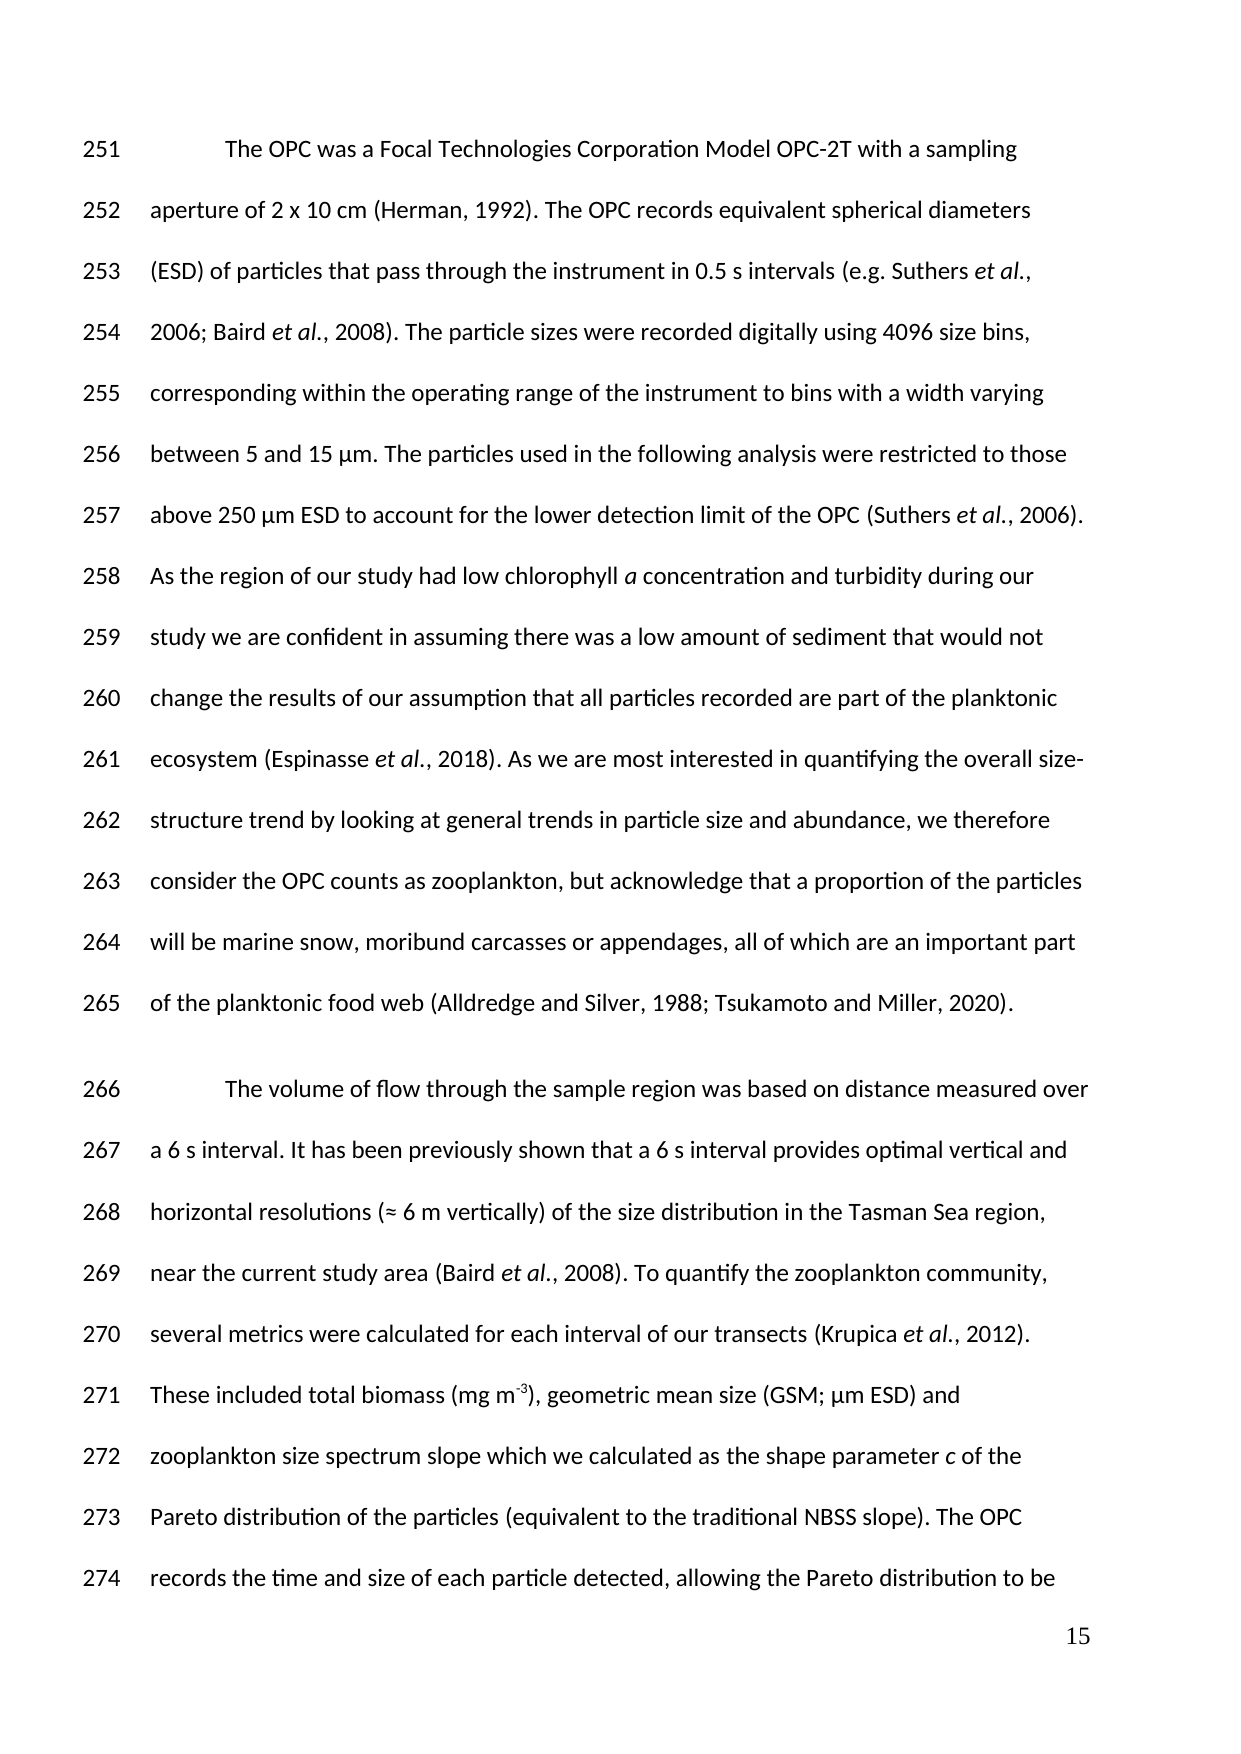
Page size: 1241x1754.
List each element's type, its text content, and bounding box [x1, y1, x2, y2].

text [150, 1073, 1090, 1592]
text The OPC was a Focal Technologies Corporation Model OPC-2T with a sampling aperture of 2 x 10 cm (Herman, 1992). The OPC records equivalent spherical diameters (ESD) of particles that pass through the instrument in 0.5 s intervals (e.g. Suthers et al., 2006; Baird et al., 2008). The particle sizes were recorded digitally using 4096 size bins, corresponding within the operating range of the instrument to bins with a width varying between 5 and 15 µm. The particles used in the following analysis were restricted to those above 250 µm ESD to account for the lower detection limit of the OPC (Suthers et al., 2006). As the region of our study had low chlorophyll a concentration and turbidity during our study we are confident in assuming there was a low amount of sediment that would not change the results of our assumption that all particles recorded are part of the planktonic ecosystem (Espinasse et al., 2018). As we are most interested in quantifying the overall size-structure trend by looking at general trends in particle size and abundance, we therefore consider the OPC counts as zooplankton, but acknowledge that a proportion of the particles will be marine snow, moribund carcasses or appendages, all of which are an important part of the planktonic food web (Alldredge and Silver, 1988; Tsukamoto and Miller, 2020). [150, 133, 1090, 1018]
